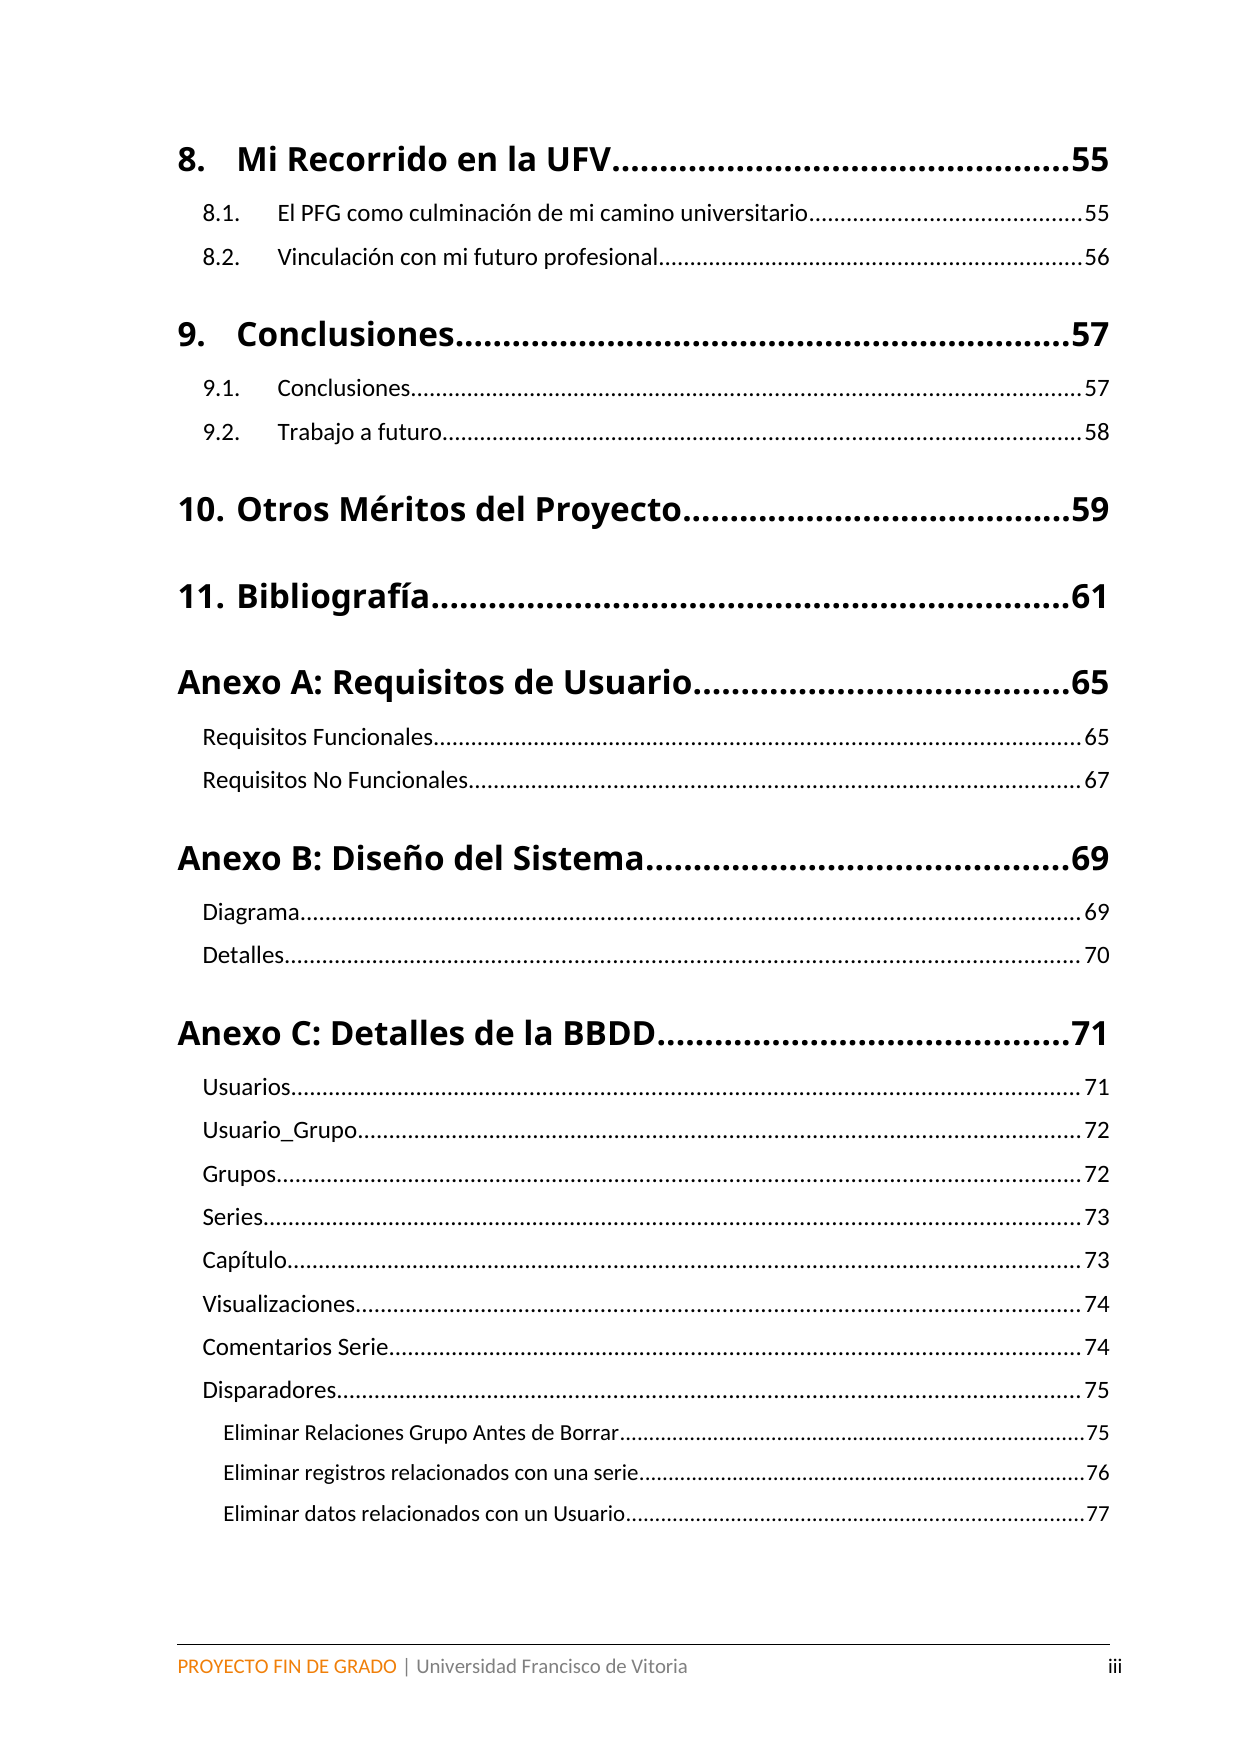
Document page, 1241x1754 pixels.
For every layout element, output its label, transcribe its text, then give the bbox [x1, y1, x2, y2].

text Anexo C: Detalles de la BBDD 71 [177, 1009, 1110, 1055]
text 10. Otros Méritos del Proyecto 59 [177, 486, 1110, 532]
text Anexo A: Requisitos de Usuario 65 [177, 659, 1110, 704]
text Anexo B: Diseño del Sistema 69 [177, 834, 1110, 880]
text Capítulo 73 [202, 1244, 1110, 1275]
text Eliminar datos relacionados con un Usuario 77 [223, 1499, 1110, 1527]
text 11. Bibliografía 61 [177, 573, 1110, 618]
text 9.1. Conclusiones 57 [202, 372, 1110, 403]
text Eliminar Relaciones Grupo Antes de Borrar 75 [223, 1418, 1110, 1446]
text Grupos 72 [202, 1158, 1110, 1188]
text 9. Conclusiones 57 [177, 311, 1110, 356]
text Comentarios Serie 74 [202, 1331, 1110, 1362]
text 8.2. Vinculación con mi futuro profesional 56 [202, 241, 1110, 271]
text 9.2. Trabajo a futuro 58 [202, 416, 1110, 446]
text Disparadores 75 [202, 1374, 1110, 1405]
text Requisitos No Funcionales 67 [202, 764, 1110, 794]
text 8. Mi Recorrido en la UFV 55 [177, 136, 1110, 181]
text Diagrama 69 [202, 896, 1110, 926]
text Visualizaciones 74 [202, 1288, 1110, 1318]
text Usuarios 71 [202, 1071, 1110, 1102]
text 8.1. El PFG como culminación de mi camino universitario 55 [202, 197, 1110, 228]
text Eliminar registros relacionados con una serie 76 [223, 1458, 1110, 1486]
text Requisitos Funcionales 65 [202, 721, 1110, 751]
text Detalles 70 [202, 939, 1110, 970]
text Series 73 [202, 1201, 1110, 1232]
text Usuario_Grupo 72 [202, 1114, 1110, 1145]
